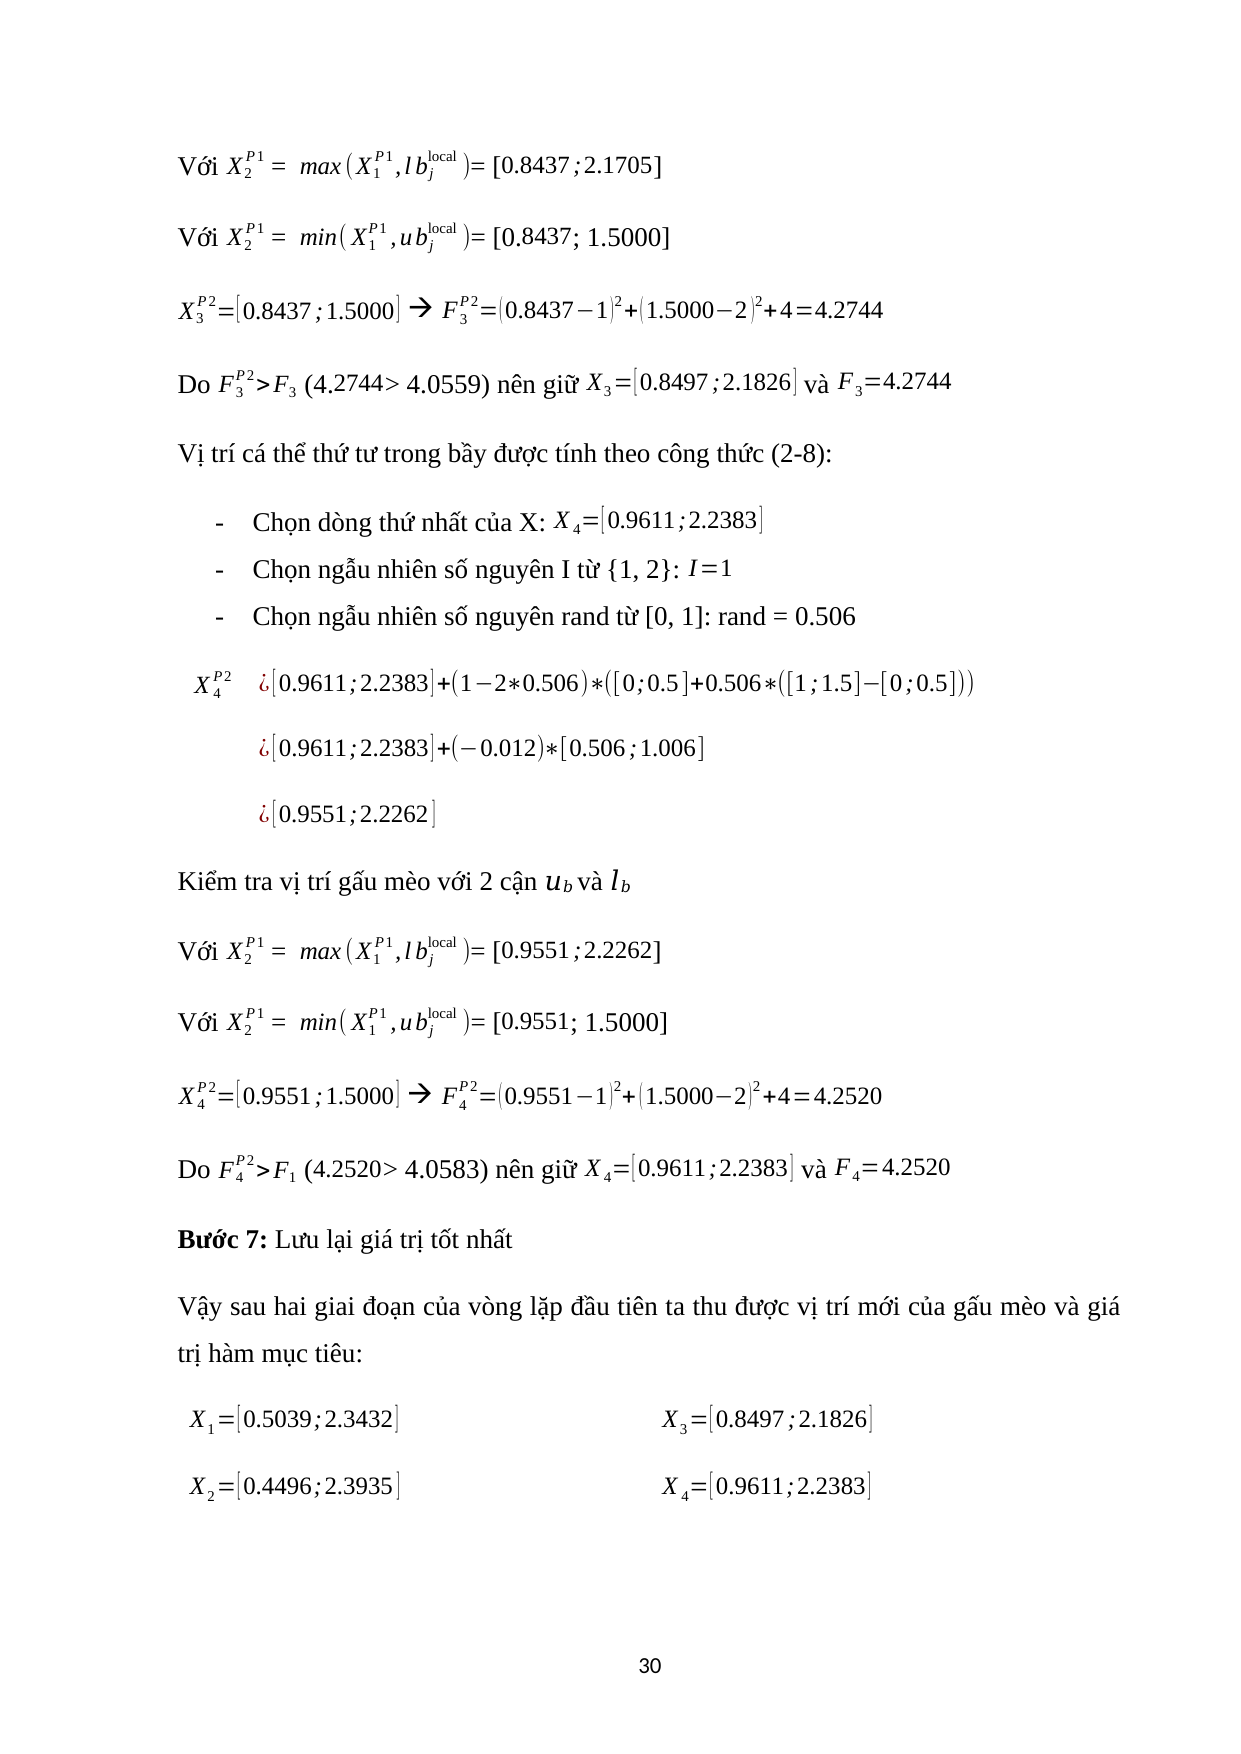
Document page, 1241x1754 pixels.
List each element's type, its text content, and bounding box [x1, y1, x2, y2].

list Chọn ngẫu nhiên số nguyên rand từ [0, 1]: rand = 0.506 [215, 600, 1122, 631]
text Do (> 4.0583) nên giữ và [177, 1152, 1122, 1186]
table_cell [177, 1450, 650, 1517]
text Vậy sau hai giai đoạn của vòng lặp đầu tiên ta thu được vị trí mới của gấu mèo và giá trị hàm mục tiêu: [177, 1290, 1122, 1368]
text Với = = [0.; 1.5000] [177, 219, 1122, 254]
text Với = = [; 1.5000] [177, 1004, 1122, 1039]
list Chọn ngẫu nhiên số nguyên I từ {1, 2}: [215, 553, 1122, 584]
text Do (4.> 4.0559) nên giữ và [177, 366, 1122, 401]
list Chọn dòng thứ nhất của X: [215, 505, 1122, 538]
table_header [247, 647, 1227, 842]
text Bước 7: Lưu lại giá trị tốt nhất [177, 1223, 1122, 1254]
table_cell [650, 1450, 1122, 1517]
text Với = = [] [177, 148, 1122, 183]
text Vị trí cá thể thứ tư trong bầy được tính theo công thức (2-8): [177, 437, 1122, 468]
text Kiểm tra vị trí gấu mèo với 2 cận 𝑢𝑏 và 𝑙𝑏 [177, 863, 1122, 896]
text Với = = [] [177, 933, 1122, 968]
table_header [177, 1384, 650, 1450]
table_header [177, 647, 247, 842]
table_header [650, 1384, 1122, 1450]
